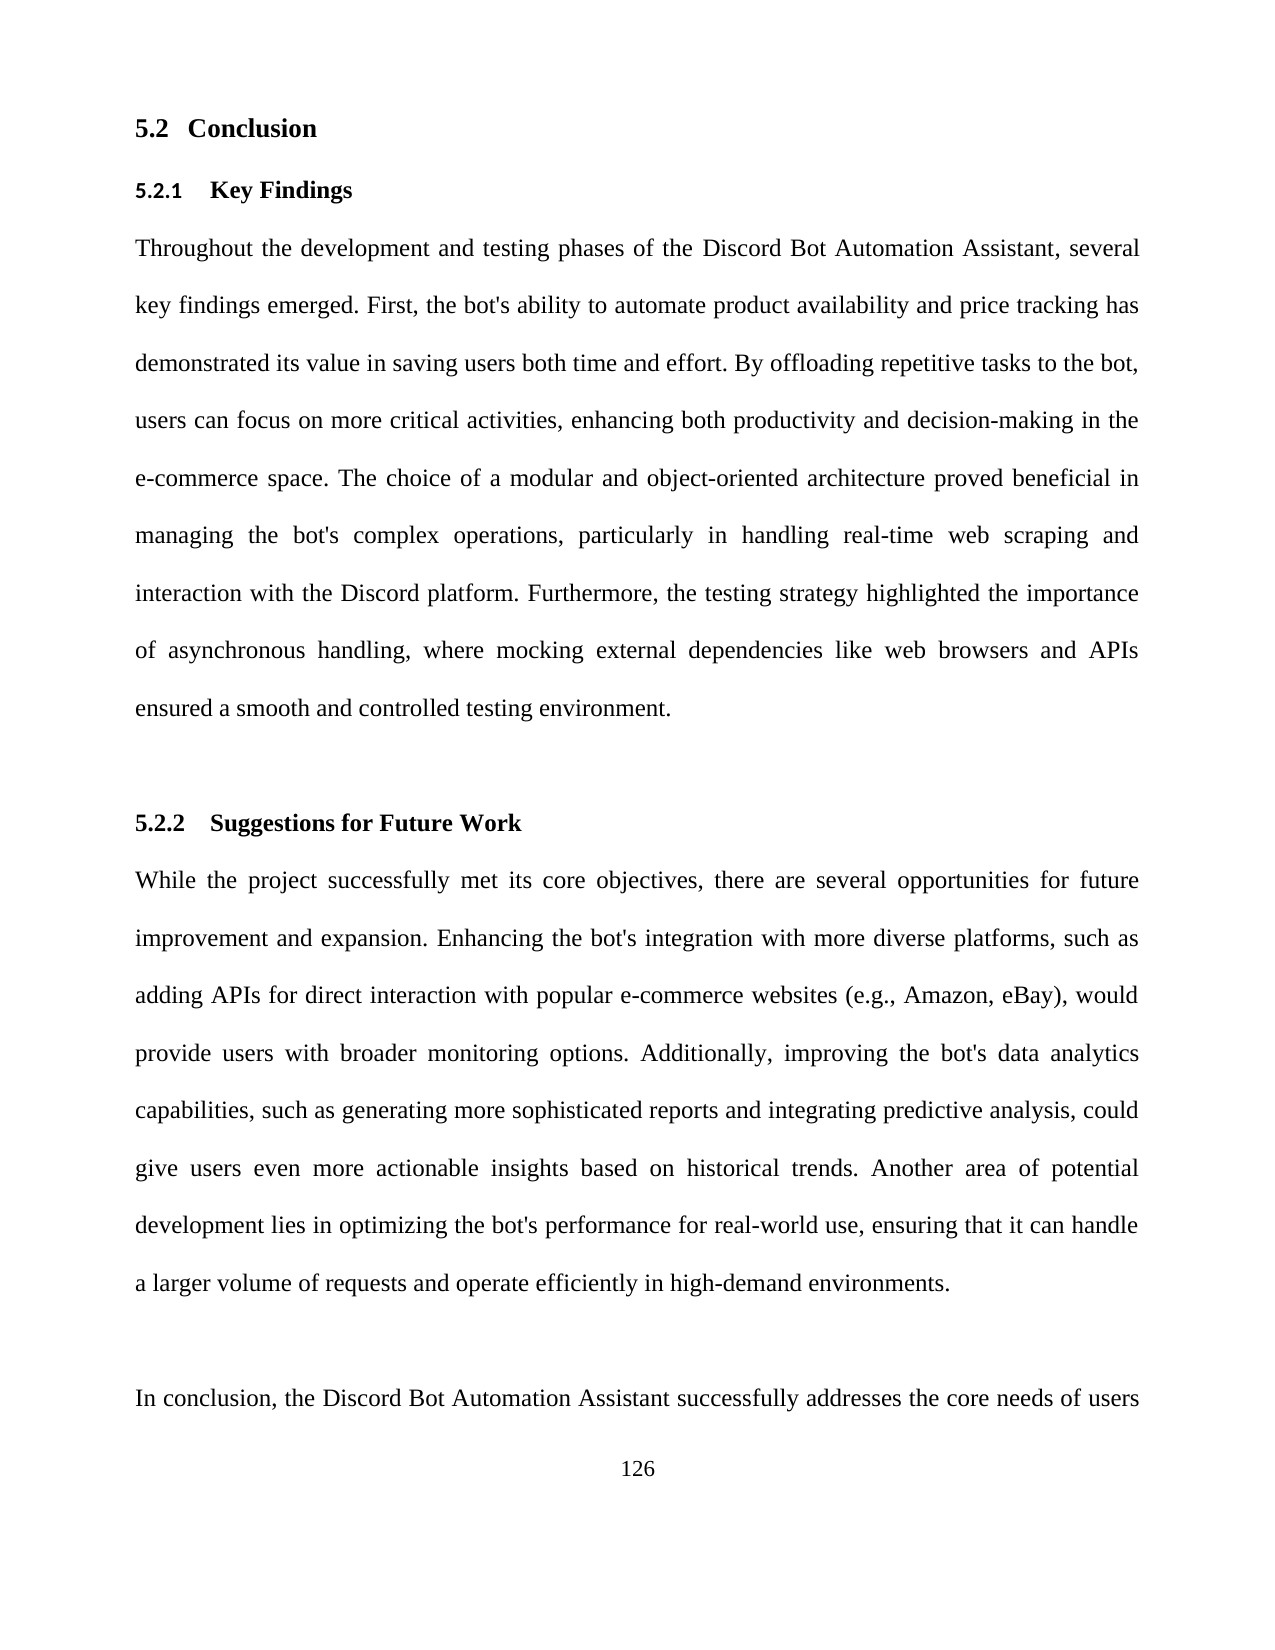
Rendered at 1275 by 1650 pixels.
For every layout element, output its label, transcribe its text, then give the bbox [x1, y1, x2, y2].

text While the project successfully met its core objectives, there are several opportunities for future improvement and expansion. Enhancing the bot's integration with more diverse platforms, such as adding APIs for direct interaction with popular e-commerce websites (e.g., Amazon, eBay), would provide users with broader monitoring options. Additionally, improving the bot's data analytics capabilities, such as generating more sophisticated reports and integrating predictive analysis, could give users even more actionable insights based on historical trends. Another area of potential development lies in optimizing the bot's performance for real-world use, ensuring that it can handle a larger volume of requests and operate efficiently in high-demand environments. [135, 865, 1140, 1297]
text Throughout the development and testing phases of the Discord Bot Automation Assistant, several key findings emerged. First, the bot's ability to automate product availability and price tracking has demonstrated its value in saving users both time and effort. By offloading repetitive tasks to the bot, users can focus on more critical activities, enhancing both productivity and decision-making in the e-commerce space. The choice of a modular and object-oriented architecture proved beneficial in managing the bot's complex operations, particularly in handling real-time web scraping and interaction with the Discord platform. Furthermore, the testing strategy highlighted the importance of asynchronous handling, where mocking external dependencies like web browsers and APIs ensured a smooth and controlled testing environment. [135, 233, 1140, 722]
subtitle Conclusion [135, 112, 1140, 144]
subtitle Suggestions for Future Work [135, 808, 1200, 837]
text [135, 1383, 1140, 1412]
subtitle Key Findings [135, 175, 1200, 204]
